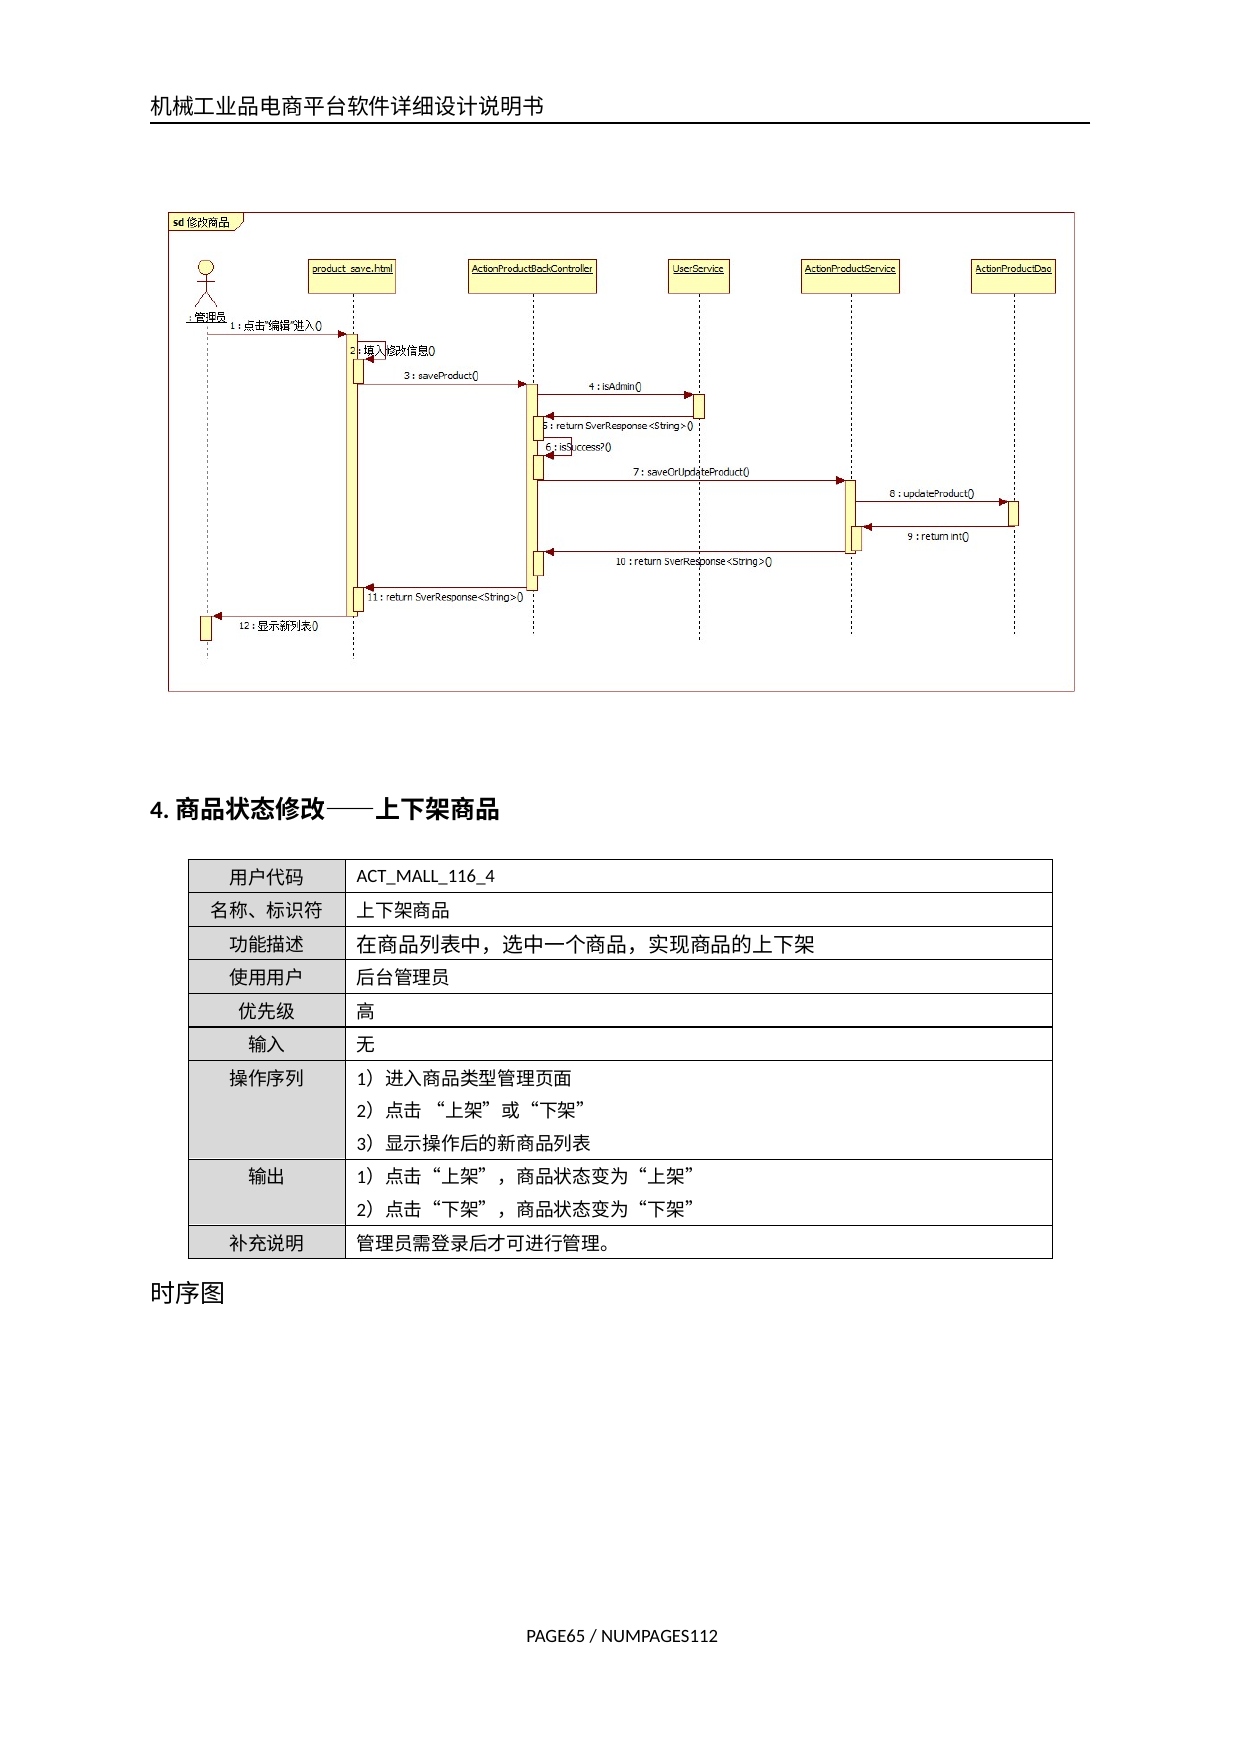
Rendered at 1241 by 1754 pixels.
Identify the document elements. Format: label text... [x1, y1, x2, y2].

text 4. 商品状态修改——上下架商品 [150, 776, 1090, 841]
table_cell 在商品列表中，选中一个商品，实现商品的上下架 [346, 927, 1052, 959]
table_cell 无 [346, 1028, 1052, 1060]
table_cell 1）进入商品类型管理页面 2）点击 “上架”或“下架” 3）显示操作后的新商品列表 [346, 1061, 1052, 1158]
table_cell 使用用户 [189, 960, 345, 993]
table_header ACT_MALL_116_4 [346, 860, 1052, 892]
table_cell 1）点击“上架”，商品状态变为“上架” 2）点击“下架”，商品状态变为“下架” [346, 1160, 1052, 1224]
table_cell 优先级 [189, 994, 345, 1026]
table_cell 管理员需登录后才可进行管理。 [346, 1226, 1052, 1258]
table_cell 功能描述 [189, 927, 345, 959]
table_cell 输入 [189, 1028, 345, 1060]
table_cell 输出 [189, 1160, 345, 1224]
text 时序图 [150, 1259, 1090, 1324]
table_cell 补充说明 [189, 1226, 345, 1258]
picture [150, 194, 1091, 708]
table_cell 上下架商品 [346, 893, 1052, 926]
table_cell 操作序列 [189, 1061, 345, 1158]
table_cell 高 [346, 994, 1052, 1026]
table_header 用户代码 [189, 860, 345, 892]
table_cell 后台管理员 [346, 960, 1052, 993]
table_cell 名称、标识符 [189, 893, 345, 926]
